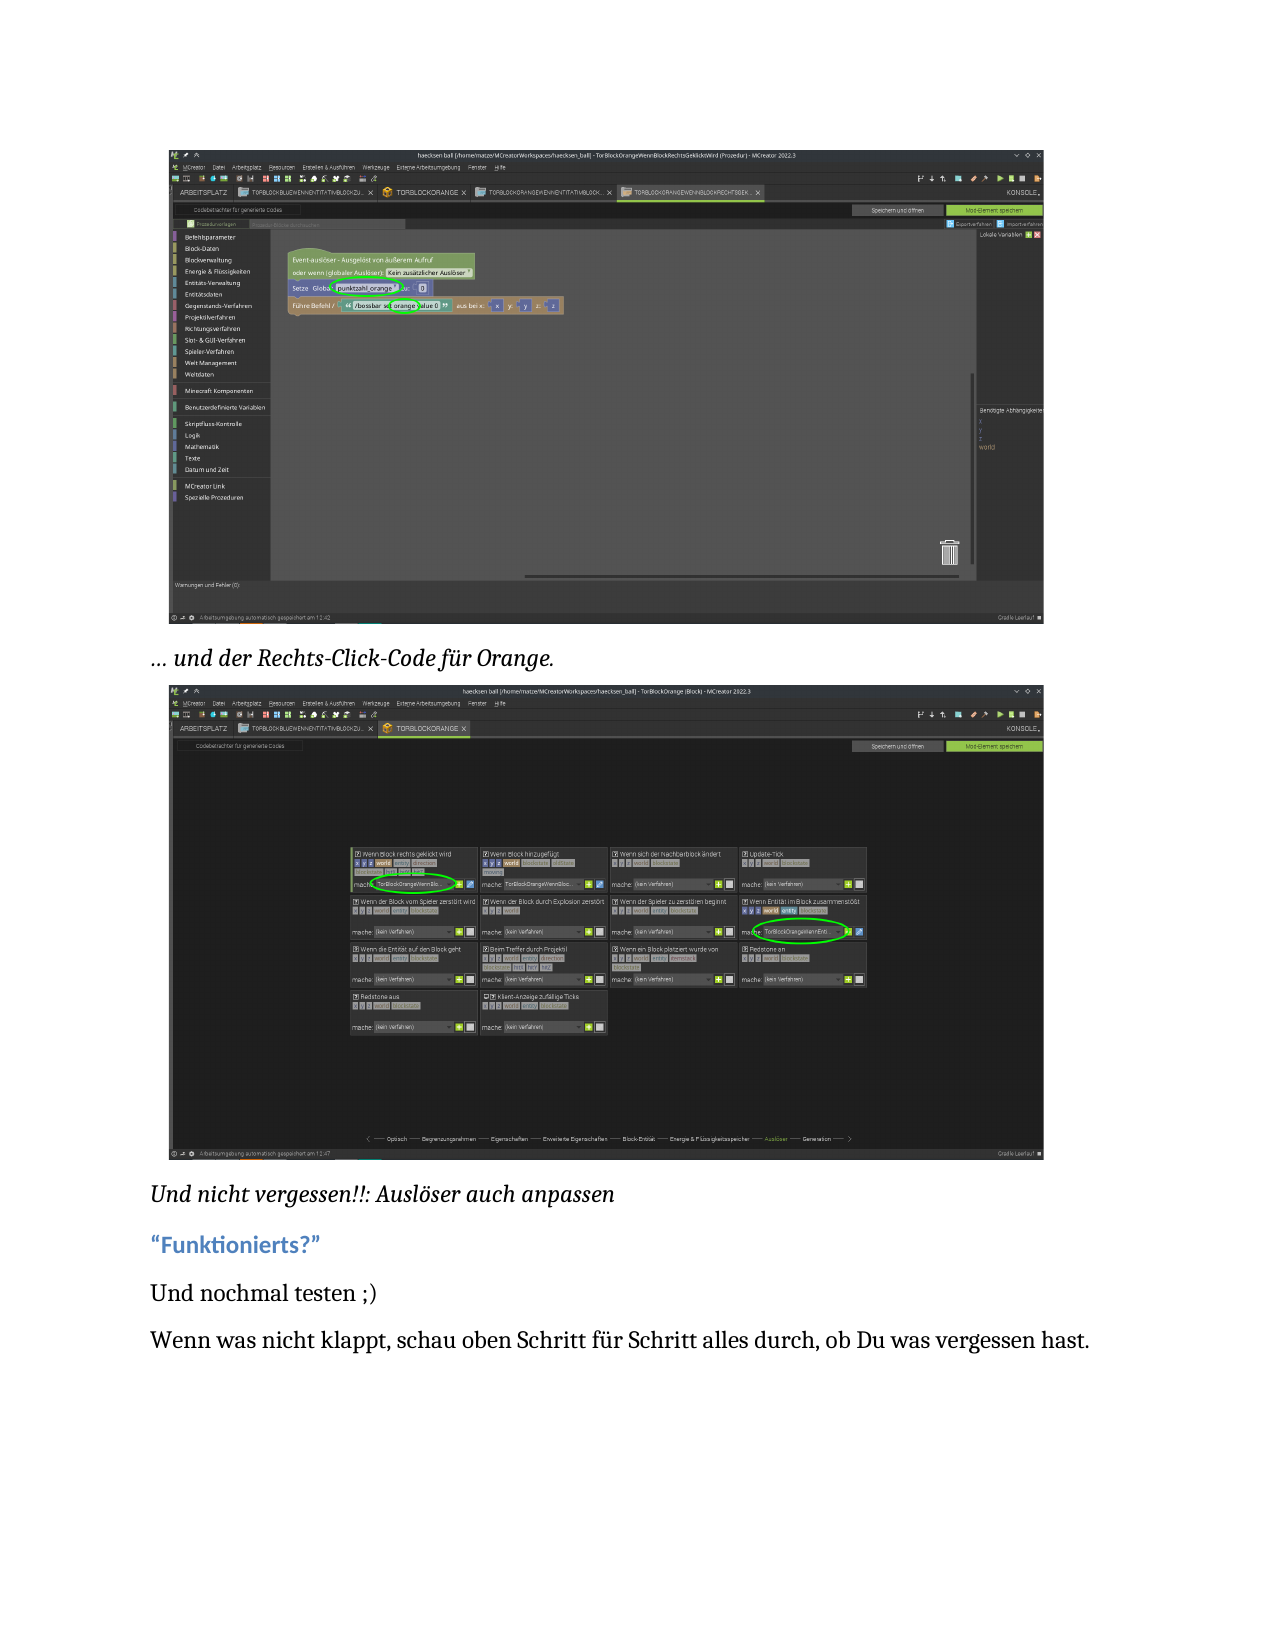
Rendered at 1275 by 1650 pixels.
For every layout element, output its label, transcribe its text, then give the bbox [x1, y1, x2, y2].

picture [168, 150, 1044, 624]
text Wenn was nicht klappt, schau oben Schritt für Schritt alles durch, ob Du was vergessen hast. [150, 1326, 1125, 1355]
subtitle “Funktionierts?” [150, 1229, 1125, 1260]
text Und nochmal testen ;) [150, 1279, 1125, 1308]
text Und nicht vergessen!!: Auslöser auch anpassen [150, 1180, 1125, 1209]
text … und der Rechts-Click-Code für Orange. [150, 644, 1125, 673]
picture [168, 685, 1044, 1160]
